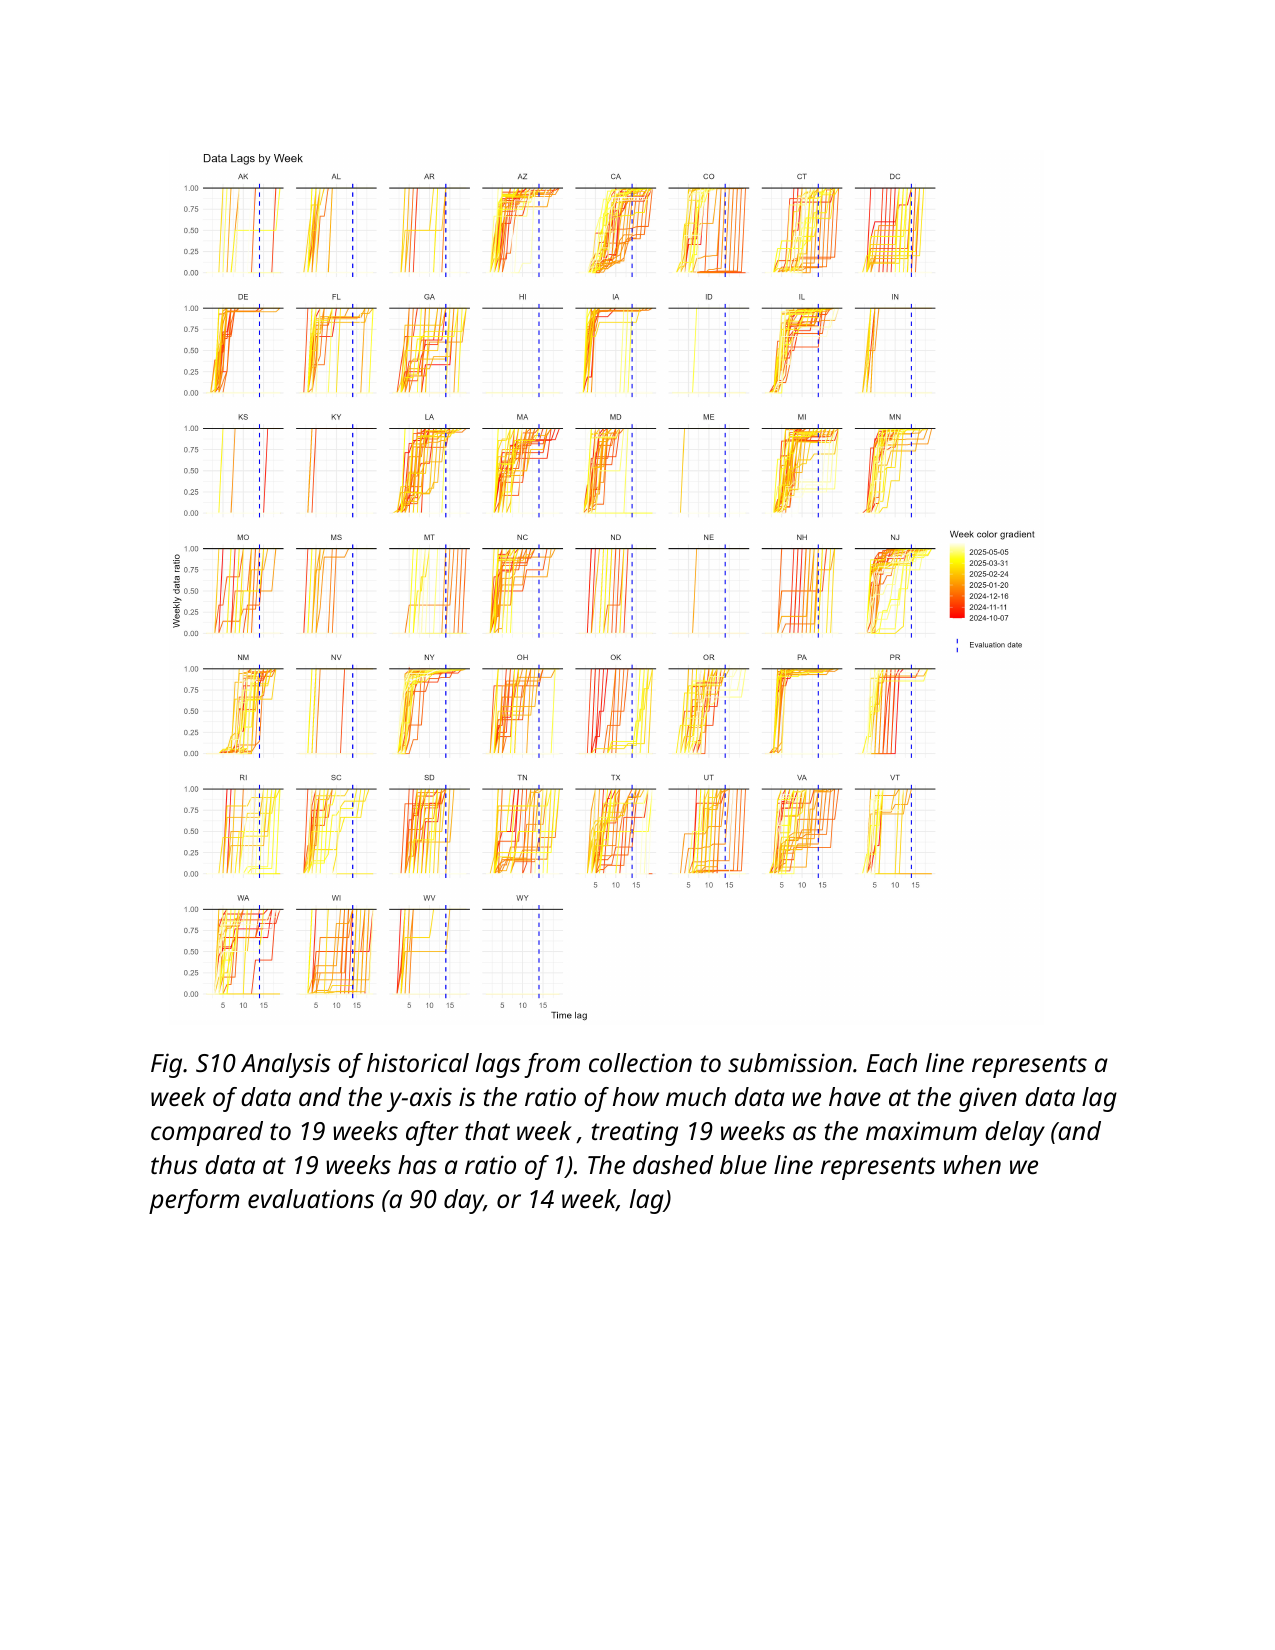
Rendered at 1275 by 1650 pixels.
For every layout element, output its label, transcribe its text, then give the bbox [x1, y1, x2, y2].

text Fig. S10 Analysis of historical lags from collection to submission. Each line represents a week of data and the y-axis is the ratio of how much data we have at the given data lag compared to 19 weeks after that week , treating 19 weeks as the maximum delay (and thus data at 19 weeks has a ratio of 1). The dashed blue line represents when we perform evaluations (a 90 day, or 14 week, lag) [150, 1046, 1125, 1216]
picture [168, 150, 1044, 1025]
